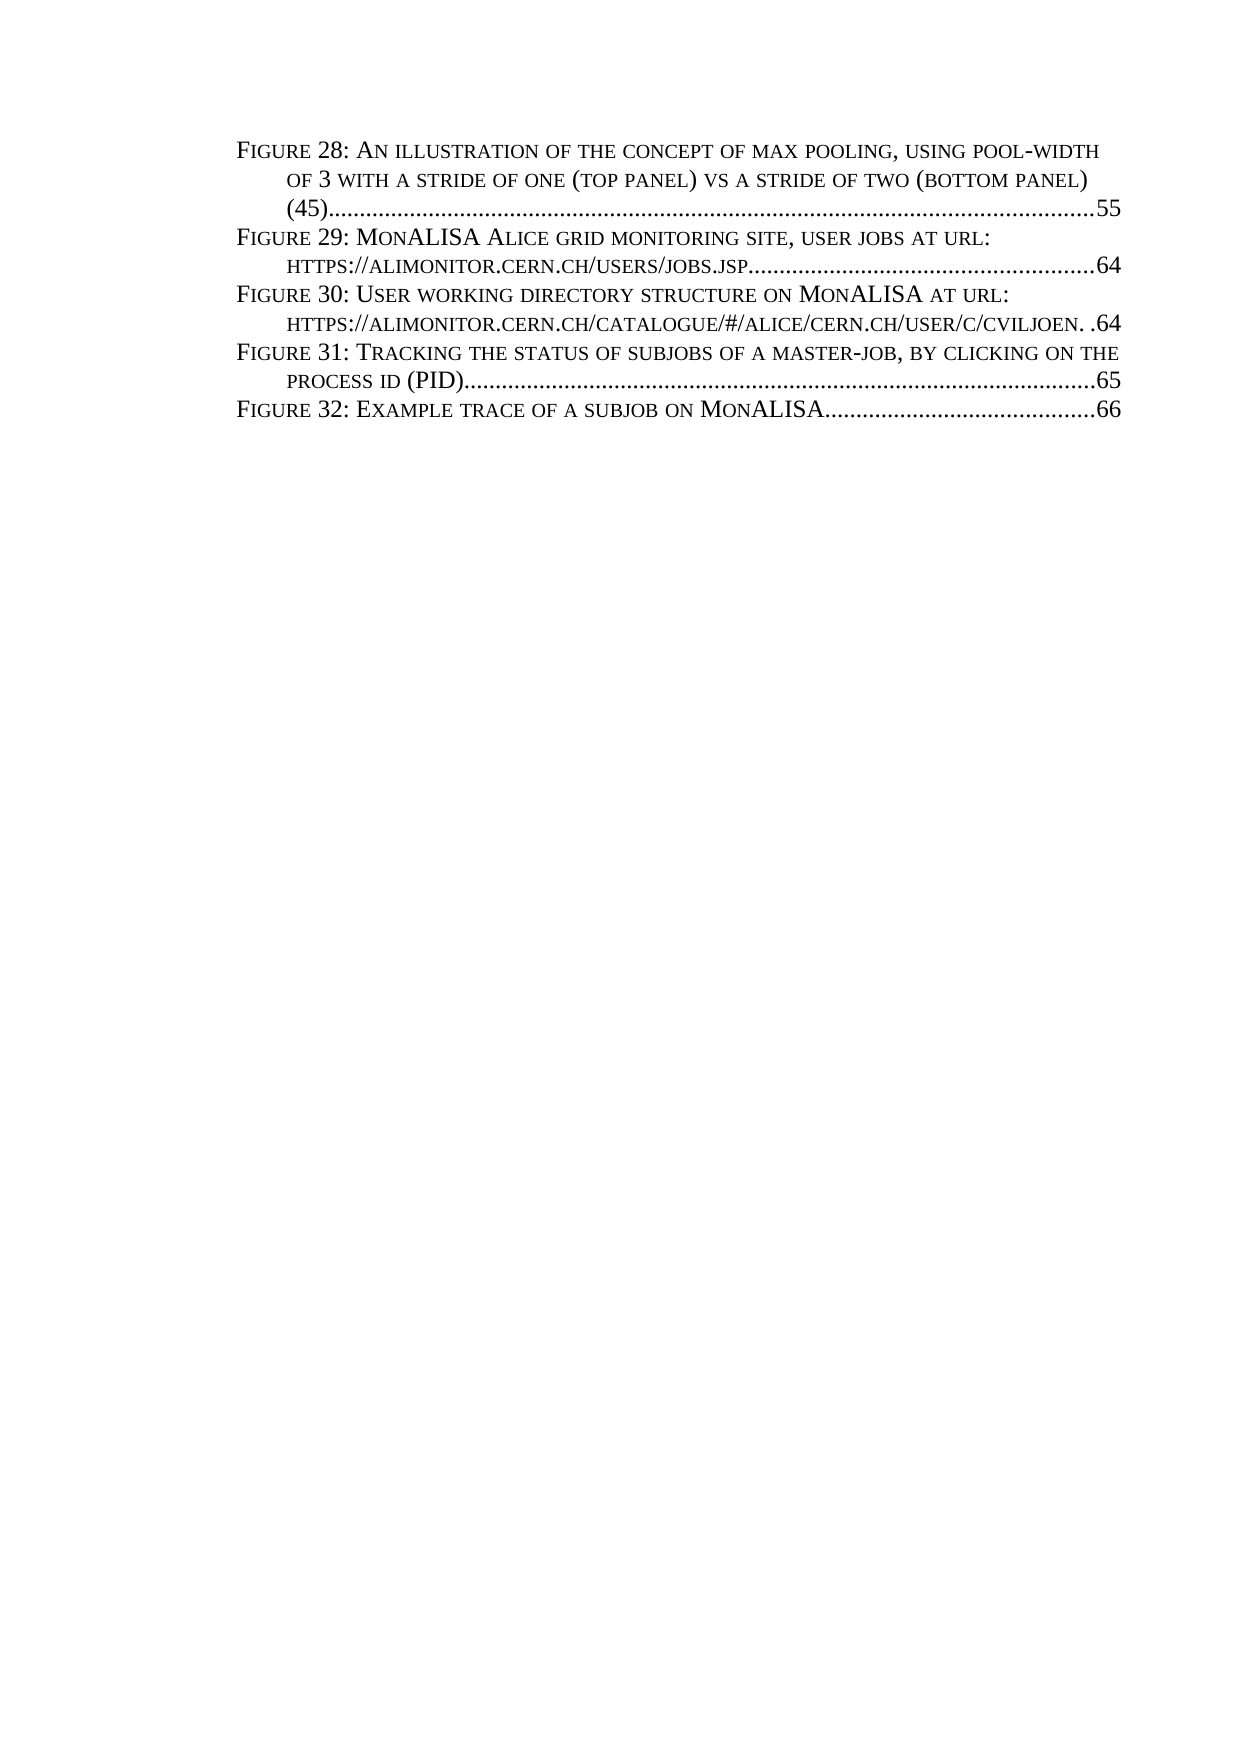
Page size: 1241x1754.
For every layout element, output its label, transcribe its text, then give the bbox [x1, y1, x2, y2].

text Figure 29: MonALISA Alice grid monitoring site, user jobs at url: https://alimonitor.cern.ch/users/jobs.jsp 64 [236, 222, 1122, 279]
text Figure 32: Example trace of a subjob on MonALISA 66 [236, 394, 1122, 423]
text Figure 28: An illustration of the concept of max pooling, using pool-width of 3 with a stride of one (top panel) vs a stride of two (bottom panel) (45). 55 [236, 135, 1122, 222]
text Figure 31: Tracking the status of subjobs of a master-job, by clicking on the process id (PID) 65 [236, 337, 1122, 394]
text Figure 30: User working directory structure on MonALISA at url: https://alimonitor.cern.ch/catalogue/#/alice/cern.ch/user/c/cviljoen 64 [236, 279, 1122, 337]
